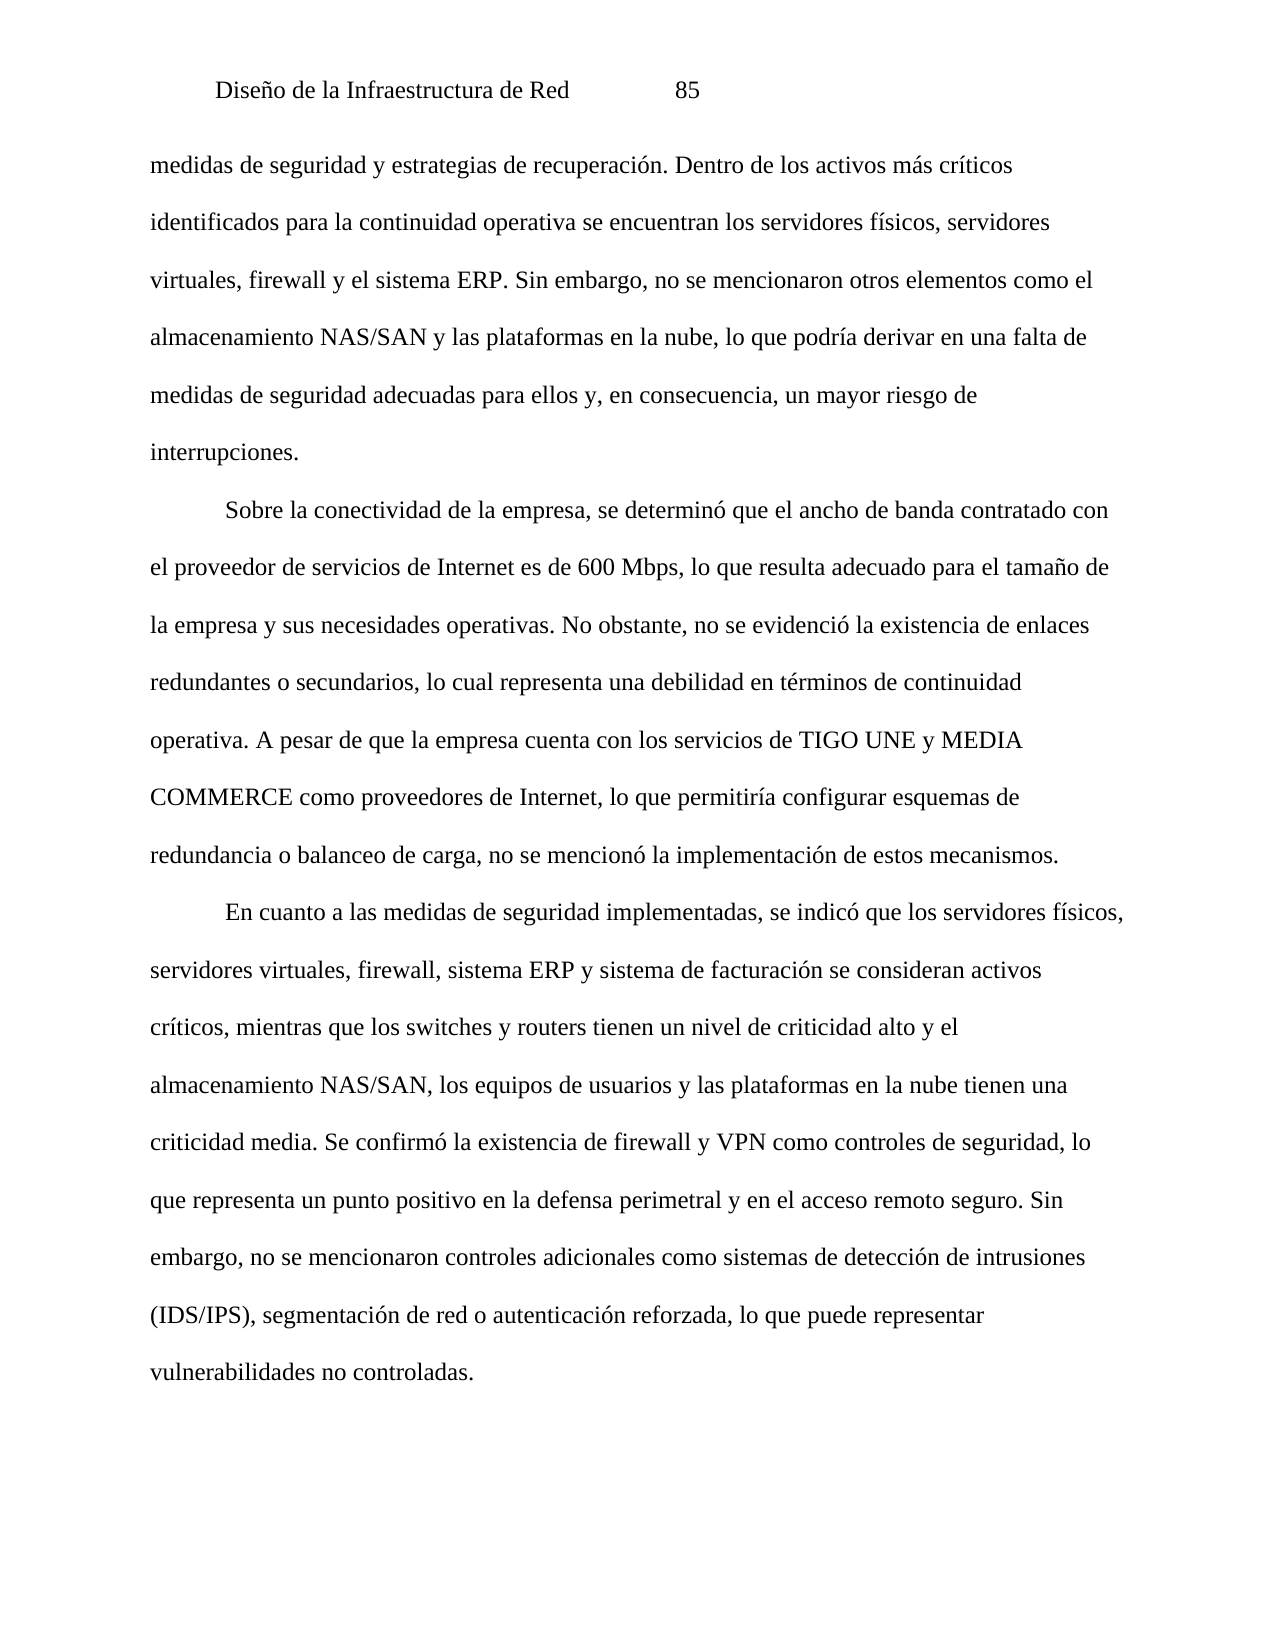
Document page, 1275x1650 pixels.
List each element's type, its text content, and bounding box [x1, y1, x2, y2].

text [150, 150, 1125, 466]
text En cuanto a las medidas de seguridad implementadas, se indicó que los servidores físicos, servidores virtuales, firewall, sistema ERP y sistema de facturación se consideran activos críticos, mientras que los switches y routers tienen un nivel de criticidad alto y el almacenamiento NAS/SAN, los equipos de usuarios y las plataformas en la nube tienen una criticidad media. Se confirmó la existencia de firewall y VPN como controles de seguridad, lo que representa un punto positivo en la defensa perimetral y en el acceso remoto seguro. Sin embargo, no se mencionaron controles adicionales como sistemas de detección de intrusiones (IDS/IPS), segmentación de red o autenticación reforzada, lo que puede representar vulnerabilidades no controladas. [150, 897, 1125, 1386]
text Sobre la conectividad de la empresa, se determinó que el ancho de banda contratado con el proveedor de servicios de Internet es de 600 Mbps, lo que resulta adecuado para el tamaño de la empresa y sus necesidades operativas. No obstante, no se evidenció la existencia de enlaces redundantes o secundarios, lo cual representa una debilidad en términos de continuidad operativa. A pesar de que la empresa cuenta con los servicios de TIGO UNE y MEDIA COMMERCE como proveedores de Internet, lo que permitiría configurar esquemas de redundancia o balanceo de carga, no se mencionó la implementación de estos mecanismos. [150, 495, 1125, 869]
